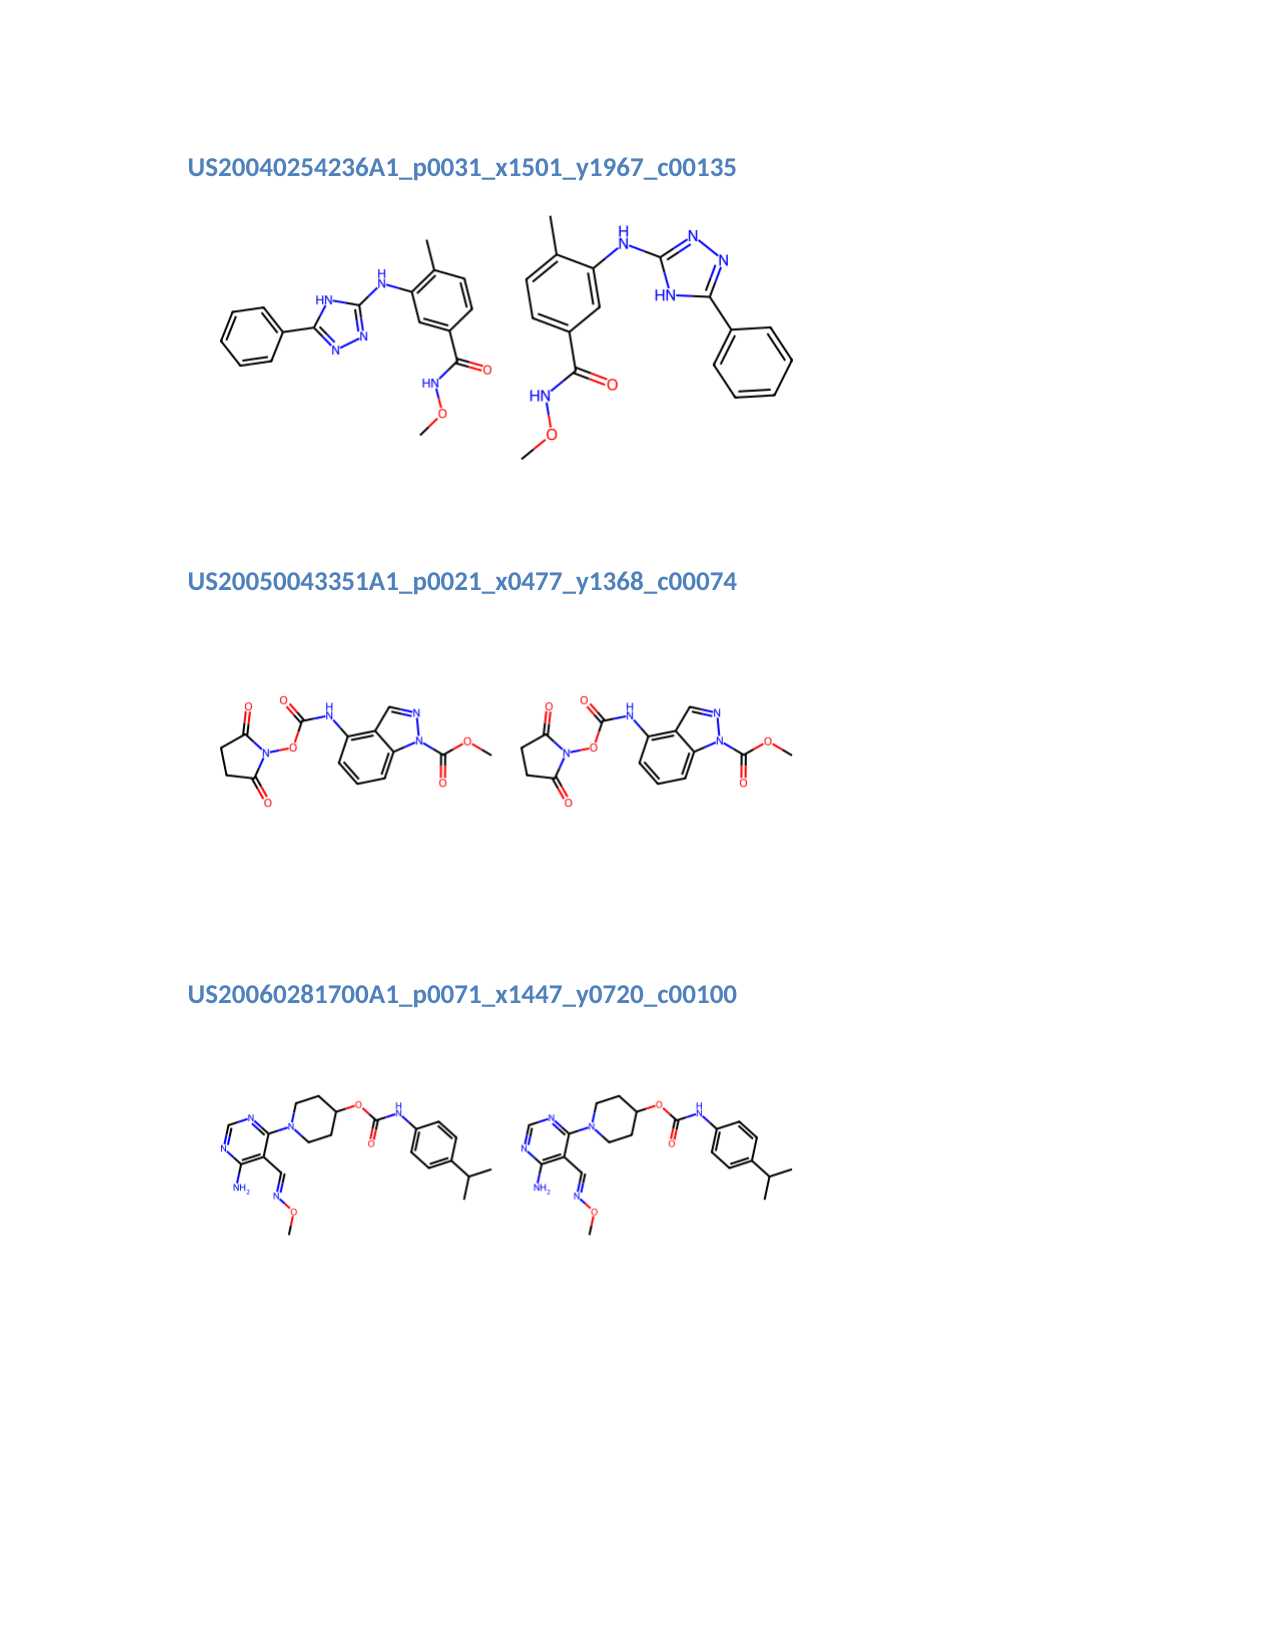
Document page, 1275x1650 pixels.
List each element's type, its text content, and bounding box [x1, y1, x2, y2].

subtitle US20060281700A1_p0071_x1447_y0720_c00100 [187, 977, 1087, 1010]
picture [206, 1015, 807, 1316]
subtitle US20050043351A1_p0021_x0477_y1368_c00074 [187, 564, 1087, 597]
picture [206, 187, 807, 488]
picture [206, 601, 807, 902]
subtitle US20040254236A1_p0031_x1501_y1967_c00135 [187, 150, 1087, 183]
